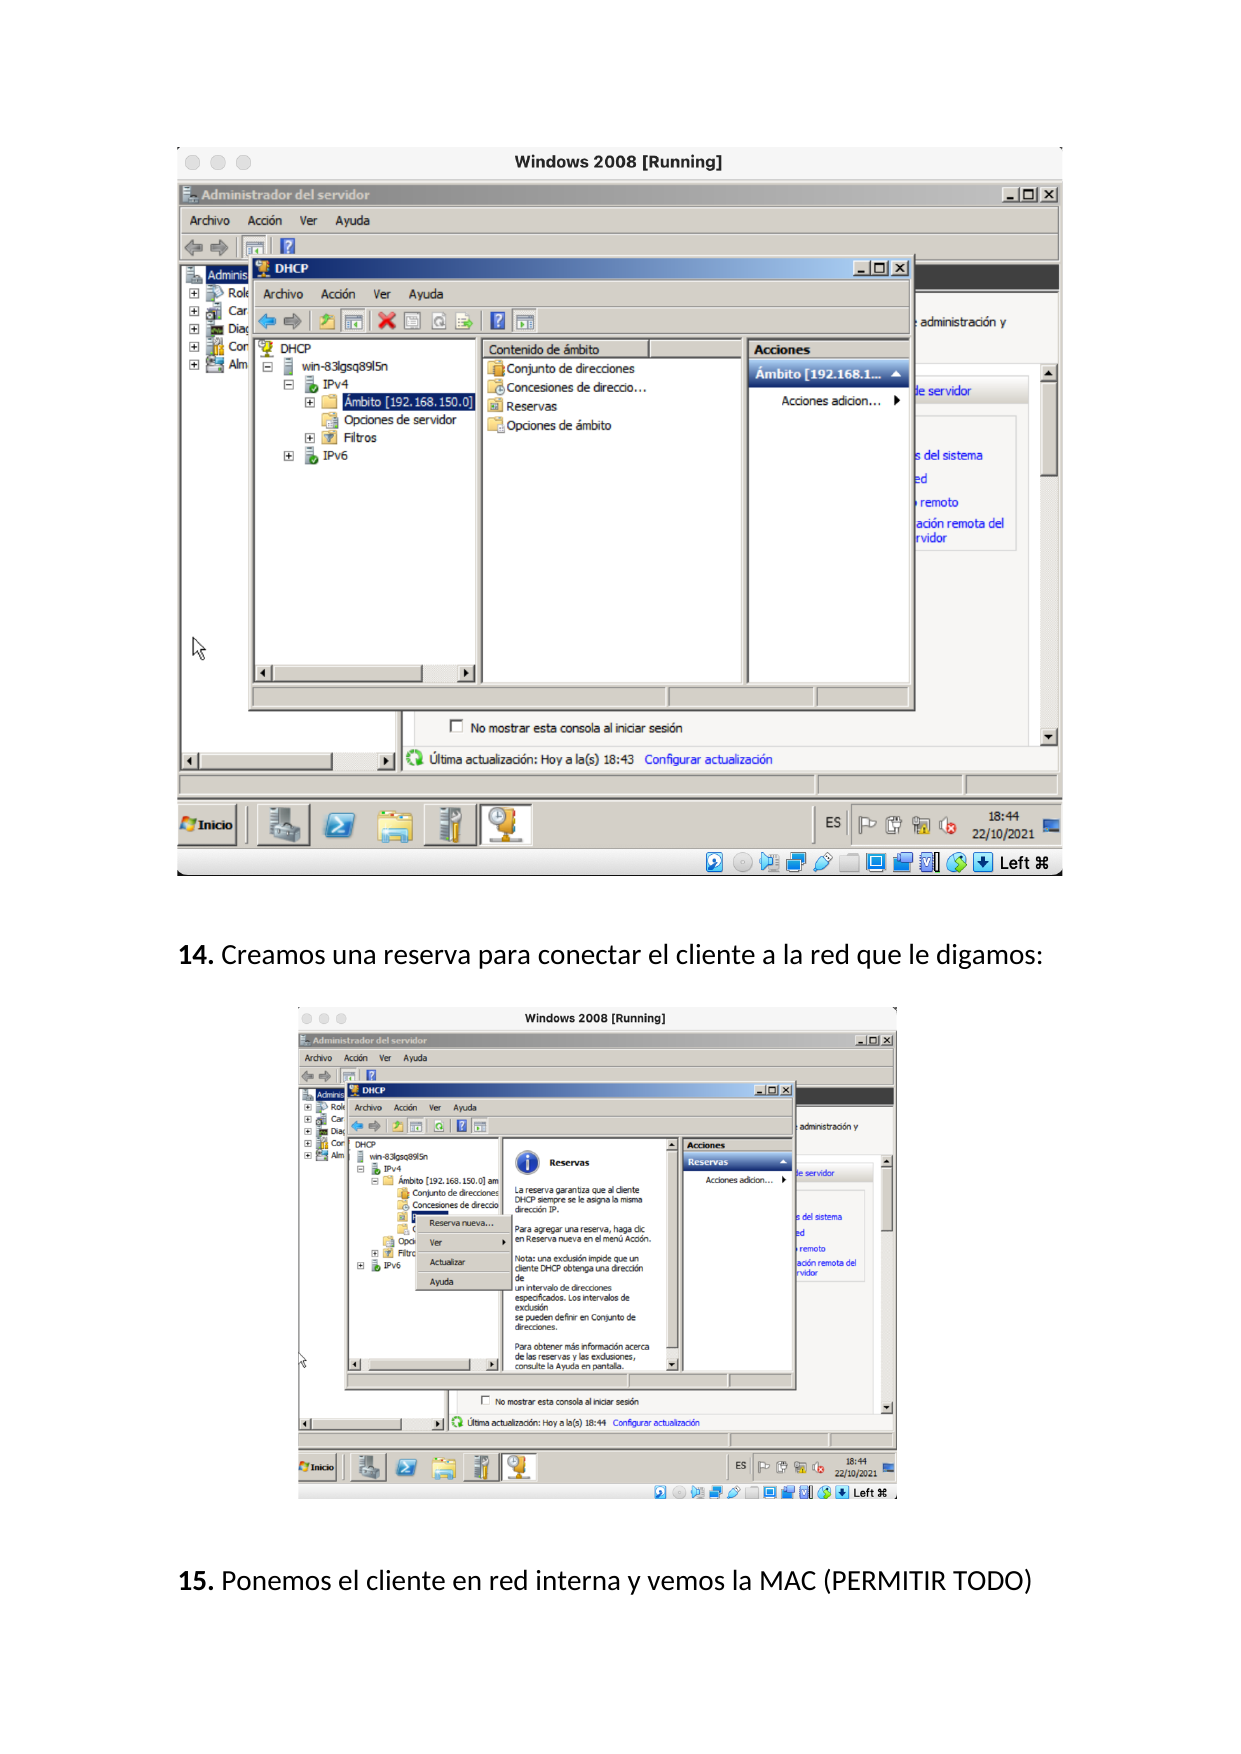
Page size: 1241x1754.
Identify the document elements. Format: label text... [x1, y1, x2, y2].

text 14. Creamos una reserva para conectar el cliente a la red que le digamos: [177, 936, 1063, 972]
picture [296, 1007, 897, 1497]
text 15. Ponemos el cliente en red interna y vemos la MAC (PERMITIR TODO) [177, 1562, 1063, 1598]
picture [177, 147, 1063, 876]
